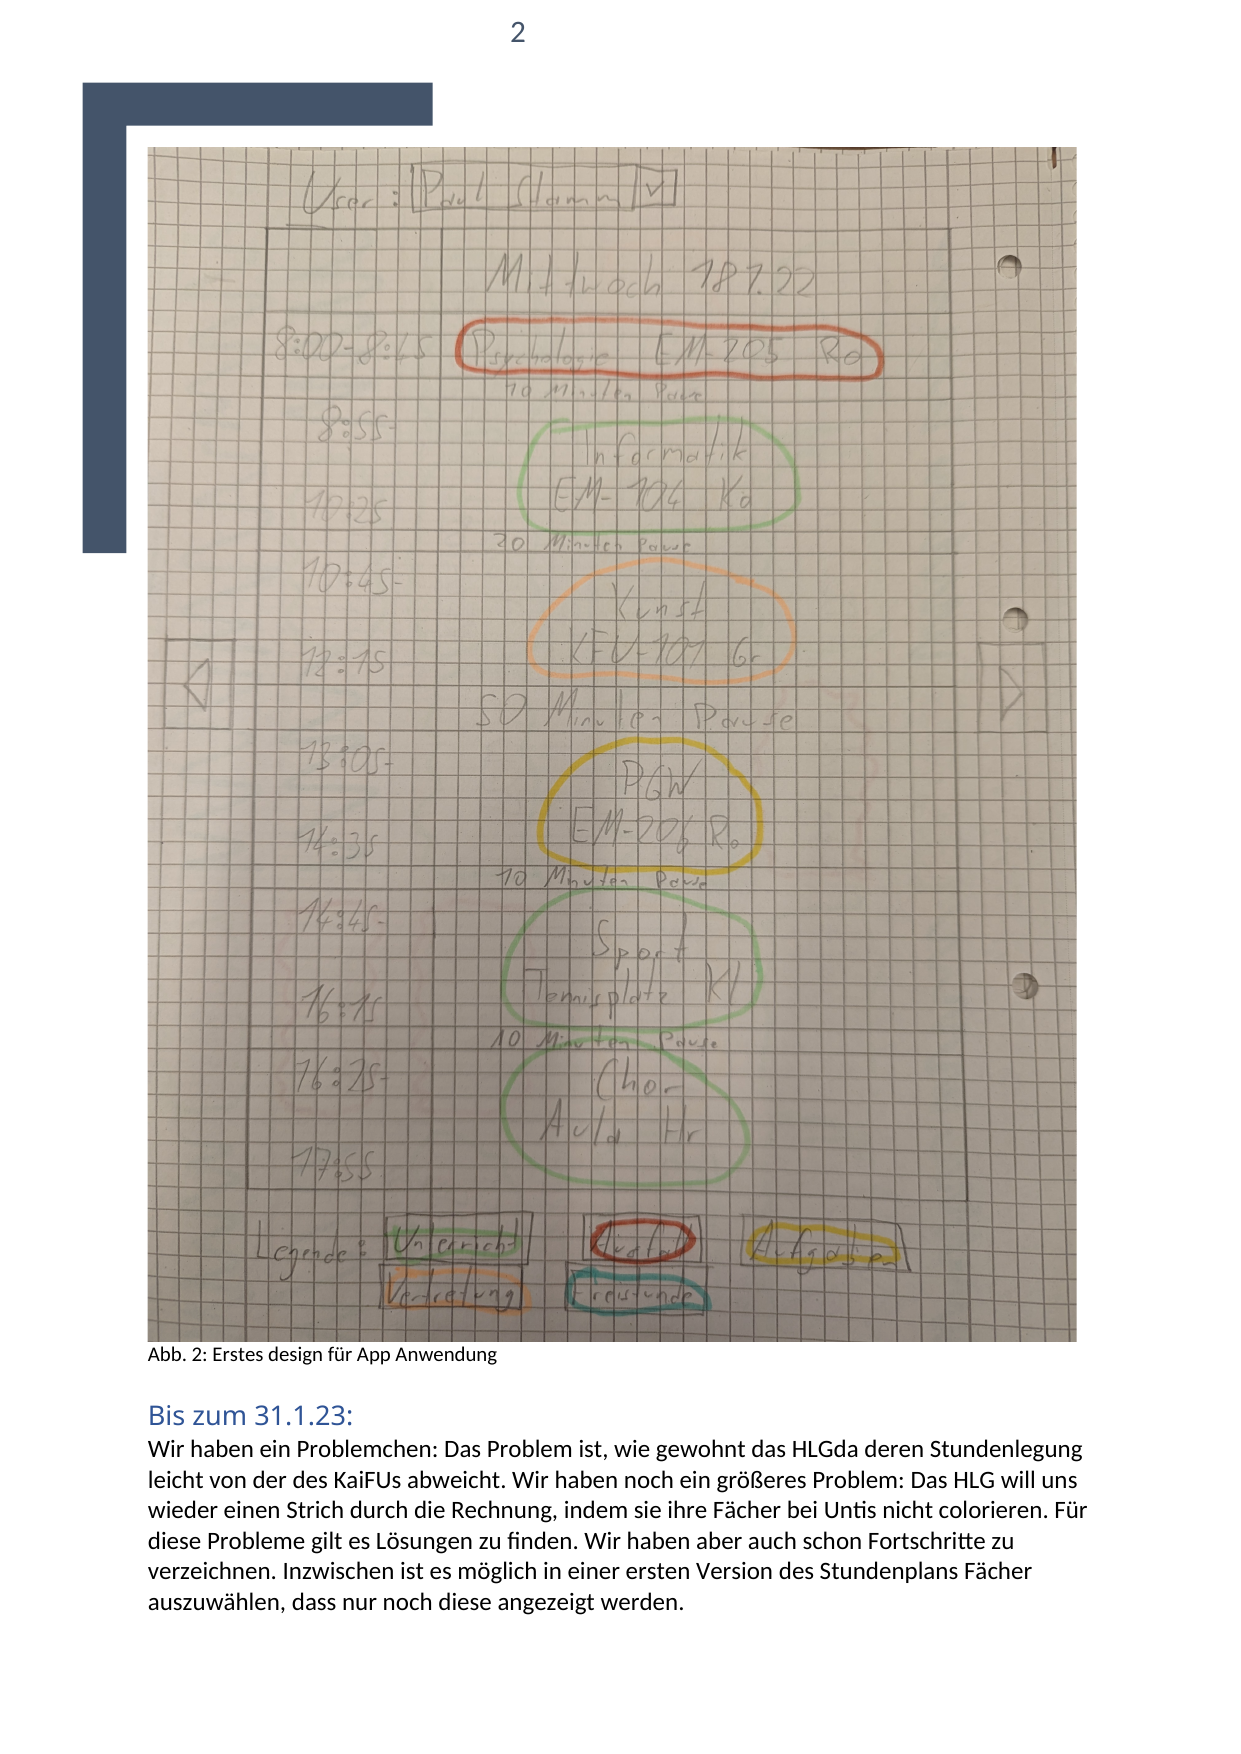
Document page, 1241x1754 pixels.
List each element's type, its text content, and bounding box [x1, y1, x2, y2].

text Wir haben ein Problemchen: Das Problem ist, wie gewohnt das HLGda deren Stundenlegung leicht von der des KaiFUs abweicht. Wir haben noch ein größeres Problem: Das HLG will uns wieder einen Strich durch die Rechnung, indem sie ihre Fächer bei Untis nicht colorieren. Für diese Probleme gilt es Lösungen zu finden. Wir haben aber auch schon Fortschritte zu verzeichnen. Inzwischen ist es möglich in einer ersten Version des Stundenplans Fächer auszuwählen, dass nur noch diese angezeigt werden. [148, 1433, 1093, 1616]
subtitle Bis zum 31.1.23: [148, 1396, 1093, 1433]
text Abb. 2: Erstes design für App Anwendung [148, 1341, 1093, 1367]
picture [147, 147, 1077, 1342]
